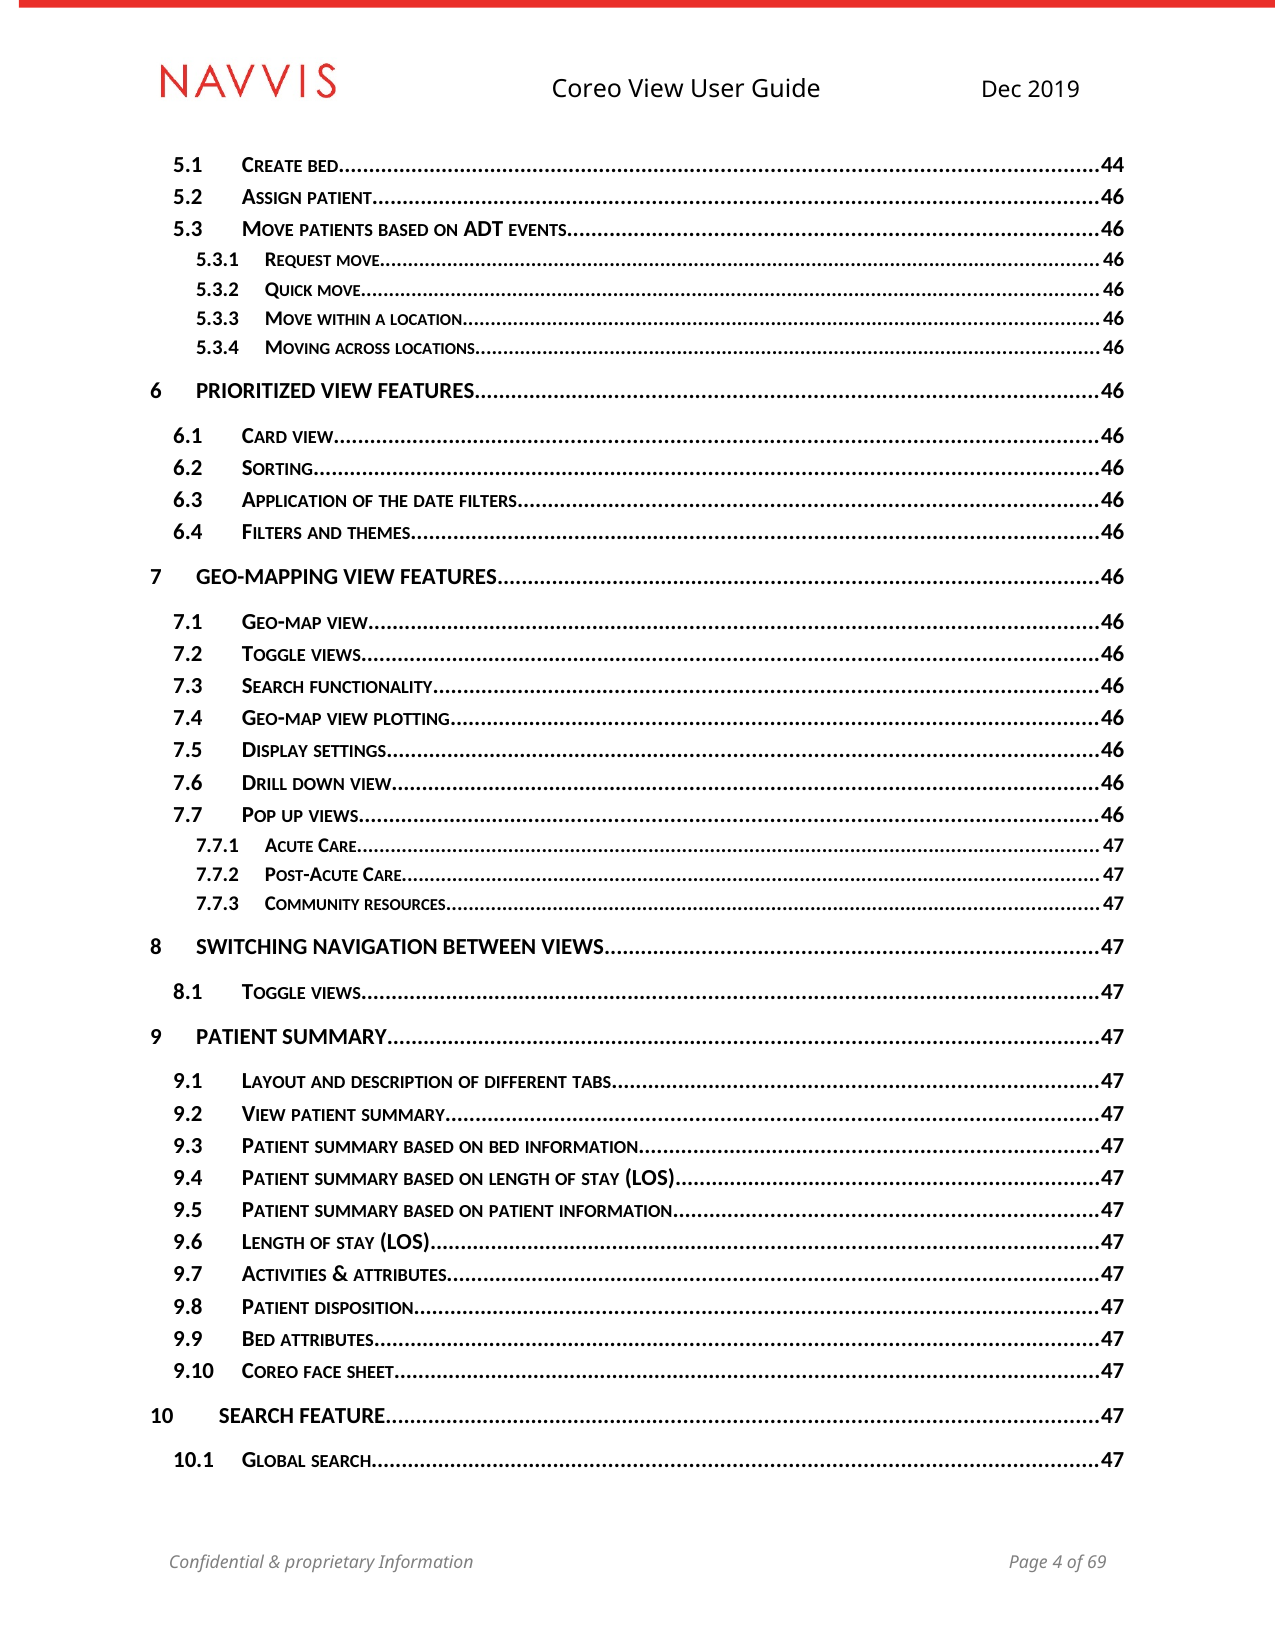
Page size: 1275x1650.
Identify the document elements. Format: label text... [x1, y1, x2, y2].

text 9.5 Patient summary based on patient information 47 [173, 1195, 1125, 1223]
picture [150, 57, 346, 105]
text 9.1 Layout and description of different tabs 47 [173, 1066, 1125, 1094]
text 5.1 Create bed 44 [173, 150, 1125, 178]
text 5.3 Move patients based on ADT events 46 [173, 214, 1125, 242]
text 10.1 Global search 47 [173, 1446, 1125, 1473]
text 7.4 Geo-map view plotting 46 [173, 703, 1125, 731]
text 7.7.3 Community resources 47 [196, 891, 1125, 916]
text 5.3.4 Moving across locations 46 [196, 334, 1125, 360]
text 9.2 View patient summary 47 [173, 1099, 1125, 1127]
text 5.3.1 Request move 46 [196, 247, 1125, 272]
text 10 Search feature 47 [150, 1401, 1125, 1429]
text 9.8 Patient disposition 47 [173, 1292, 1125, 1320]
text 8.1 Toggle views 47 [173, 977, 1125, 1005]
text 5.3.2 Quick move 46 [196, 276, 1125, 301]
text 5.2 Assign patient 46 [173, 182, 1125, 210]
text 7.2 Toggle views 46 [173, 639, 1125, 667]
text 6.1 Card view 46 [173, 421, 1125, 449]
text 7.5 Display settings 46 [173, 736, 1125, 763]
text 6.4 Filters and themes 46 [173, 517, 1125, 545]
text 6.3 Application of the date filters 46 [173, 485, 1125, 513]
text 9.9 Bed attributes 47 [173, 1324, 1125, 1352]
text 7 Geo-mapping view features 46 [150, 562, 1125, 590]
text 5.3.3 Move within a location 46 [196, 305, 1125, 331]
text 9.7 Activities & attributes 47 [173, 1259, 1125, 1288]
text 6 Prioritized view features 46 [150, 376, 1125, 404]
text 8 Switching navigation between views 47 [150, 932, 1125, 960]
text 9.3 Patient summary based on bed information 47 [173, 1131, 1125, 1159]
text 9.10 Coreo face sheet 47 [173, 1356, 1125, 1384]
text 7.1 Geo-map view 46 [173, 607, 1125, 635]
text 9 Patient summary 47 [150, 1022, 1125, 1050]
text 9.4 Patient summary based on length of stay (LOS) 47 [173, 1163, 1125, 1191]
text 9.6 Length of stay (LOS) 47 [173, 1227, 1125, 1255]
text 7.6 Drill down view 46 [173, 768, 1125, 796]
text 7.7 Pop up views 46 [173, 800, 1125, 828]
text 7.3 Search functionality 46 [173, 671, 1125, 699]
text 7.7.2 Post-Acute Care 47 [196, 861, 1125, 887]
text 7.7.1 Acute Care 47 [196, 832, 1125, 857]
text 6.2 Sorting 46 [173, 453, 1125, 481]
